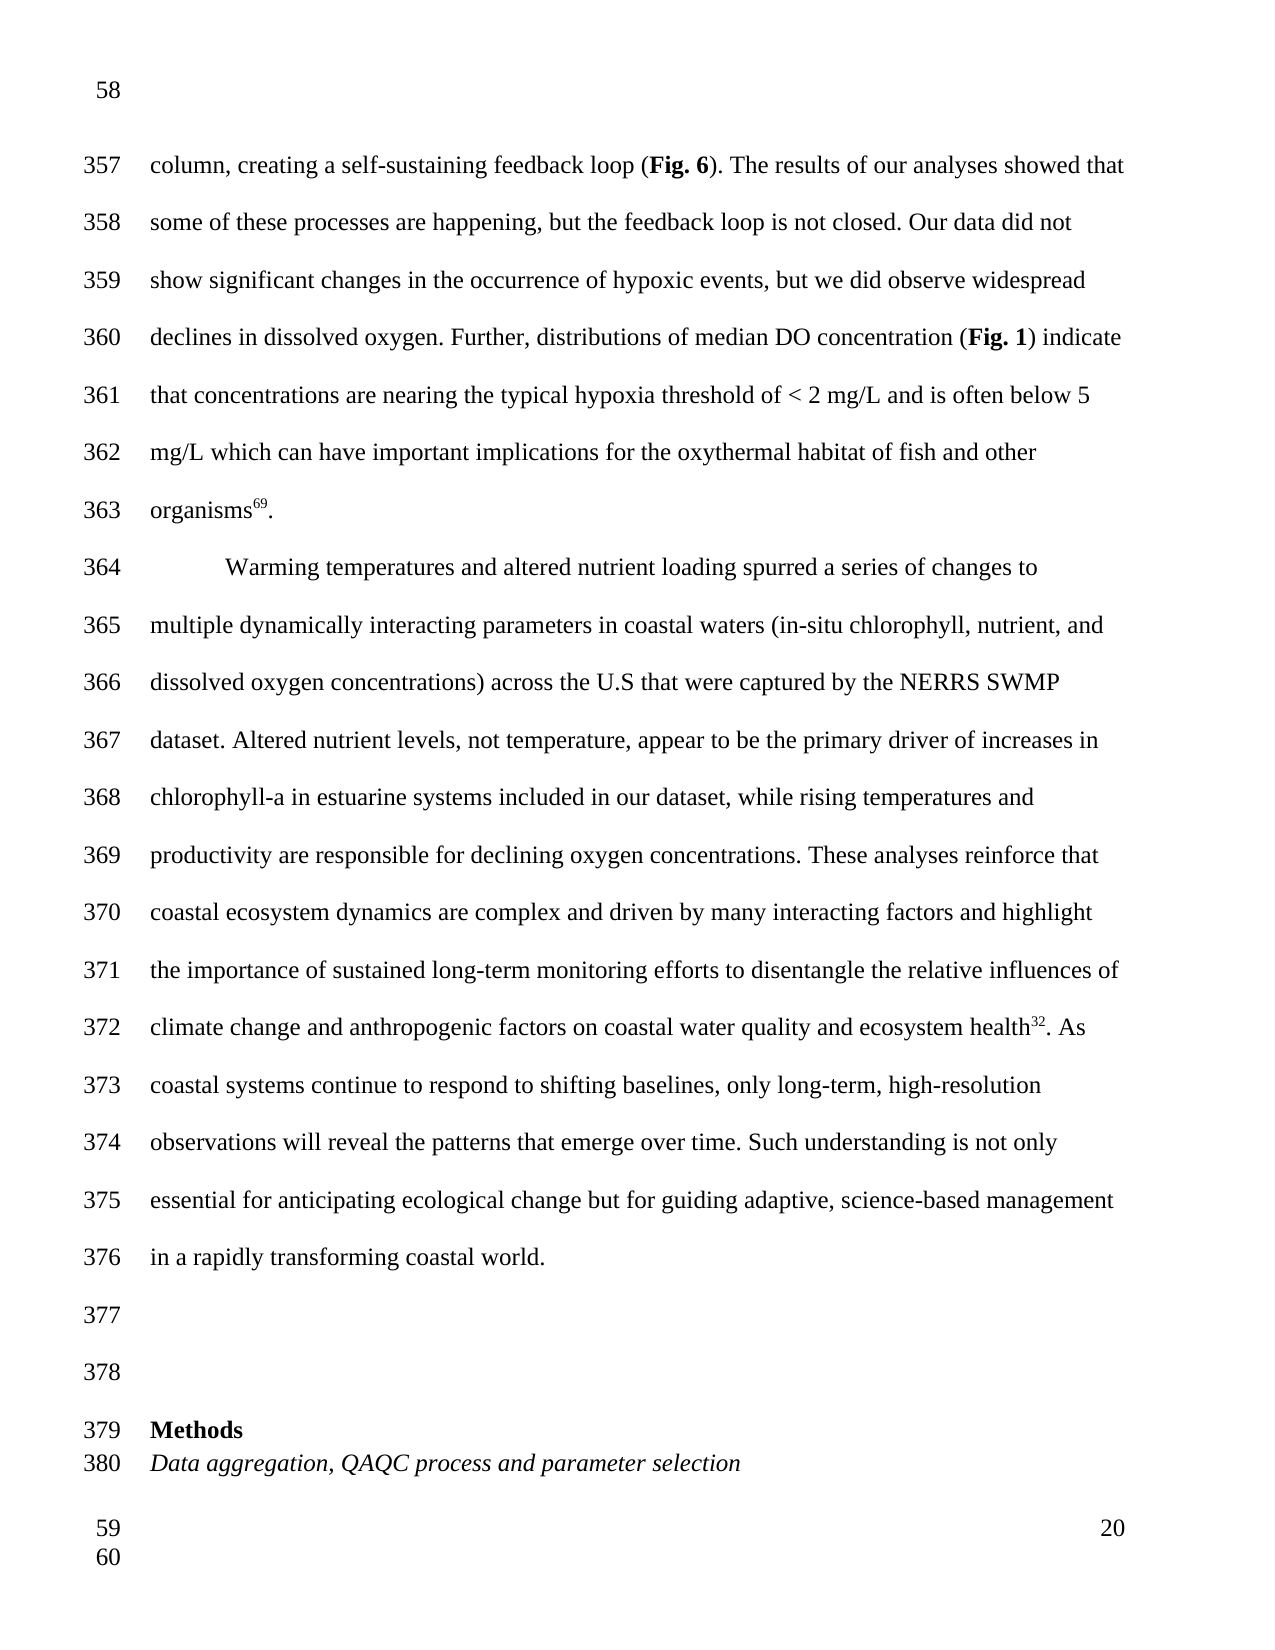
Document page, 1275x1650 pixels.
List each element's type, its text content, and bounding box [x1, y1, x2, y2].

text Warming temperatures and altered nutrient loading spurred a series of changes to multiple dynamically interacting parameters in coastal waters (in-situ chlorophyll, nutrient, and dissolved oxygen concentrations) across the U.S that were captured by the NERRS SWMP dataset. Altered nutrient levels, not temperature, appear to be the primary driver of increases in chlorophyll-a in estuarine systems included in our dataset, while rising temperatures and productivity are responsible for declining oxygen concentrations. These analyses reinforce that coastal ecosystem dynamics are complex and driven by many interacting factors and highlight the importance of sustained long-term monitoring efforts to disentangle the relative influences of climate change and anthropogenic factors on coastal water quality and ecosystem health32. As coastal systems continue to respond to shifting baselines, only long-term, high-resolution observations will reveal the patterns that emerge over time. Such understanding is not only essential for anticipating ecological change but for guiding adaptive, science-based management in a rapidly transforming coastal world. [150, 552, 1125, 1271]
text Data aggregation, QAQC process and parameter selection [150, 1448, 1125, 1477]
subtitle Methods [150, 1415, 1125, 1444]
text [150, 150, 1125, 524]
